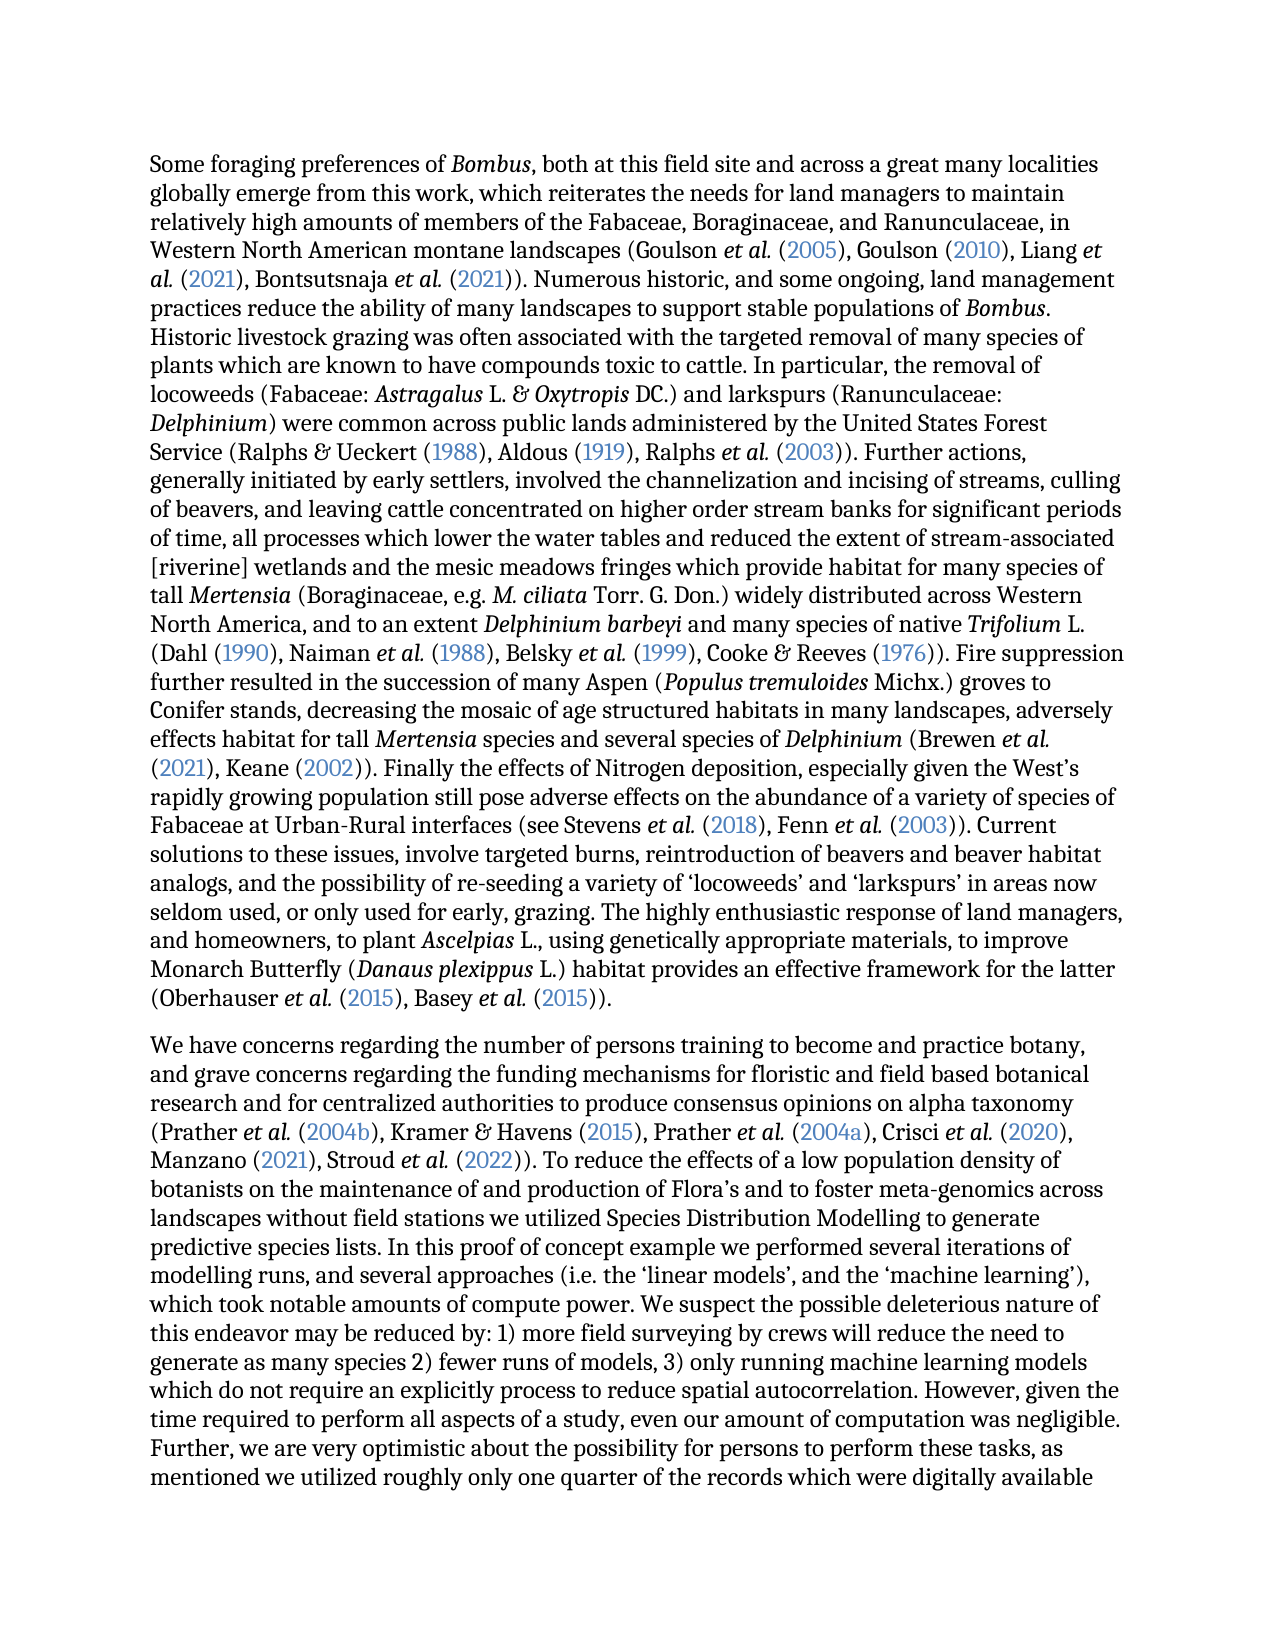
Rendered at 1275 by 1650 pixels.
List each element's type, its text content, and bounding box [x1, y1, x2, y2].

text Some foraging preferences of Bombus, both at this field site and across a great many localities globally emerge from this work, which reiterates the needs for land managers to maintain relatively high amounts of members of the Fabaceae, Boraginaceae, and Ranunculaceae, in Western North American montane landscapes (Goulson et al. (2005), Goulson (2010), Liang et al. (2021), Bontsutsnaja et al. (2021)). Numerous historic, and some ongoing, land management practices reduce the ability of many landscapes to support stable populations of Bombus. Historic livestock grazing was often associated with the targeted removal of many species of plants which are known to have compounds toxic to cattle. In particular, the removal of locoweeds (Fabaceae: Astragalus L. & Oxytropis DC.) and larkspurs (Ranunculaceae: Delphinium) were common across public lands administered by the United States Forest Service (Ralphs & Ueckert (1988), Aldous (1919), Ralphs et al. (2003)). Further actions, generally initiated by early settlers, involved the channelization and incising of streams, culling of beavers, and leaving cattle concentrated on higher order stream banks for significant periods of time, all processes which lower the water tables and reduced the extent of stream-associated [riverine] wetlands and the mesic meadows fringes which provide habitat for many species of tall Mertensia (Boraginaceae, e.g. M. ciliata Torr. G. Don.) widely distributed across Western North America, and to an extent Delphinium barbeyi and many species of native Trifolium L. (Dahl (1990), Naiman et al. (1988), Belsky et al. (1999), Cooke & Reeves (1976)). Fire suppression further resulted in the succession of many Aspen (Populus tremuloides Michx.) groves to Conifer stands, decreasing the mosaic of age structured habitats in many landscapes, adversely effects habitat for tall Mertensia species and several species of Delphinium (Brewen et al. (2021), Keane (2002)). Finally the effects of Nitrogen deposition, especially given the West’s rapidly growing population still pose adverse effects on the abundance of a variety of species of Fabaceae at Urban-Rural interfaces (see Stevens et al. (2018), Fenn et al. (2003)). Current solutions to these issues, involve targeted burns, reintroduction of beavers and beaver habitat analogs, and the possibility of re-seeding a variety of ‘locoweeds’ and ‘larkspurs’ in areas now seldom used, or only used for early, grazing. The highly enthusiastic response of land managers, and homeowners, to plant Ascelpias L., using genetically appropriate materials, to improve Monarch Butterfly (Danaus plexippus L.) habitat provides an effective framework for the latter (Oberhauser et al. (2015), Basey et al. (2015)). [150, 150, 1125, 1012]
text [150, 1031, 1125, 1491]
